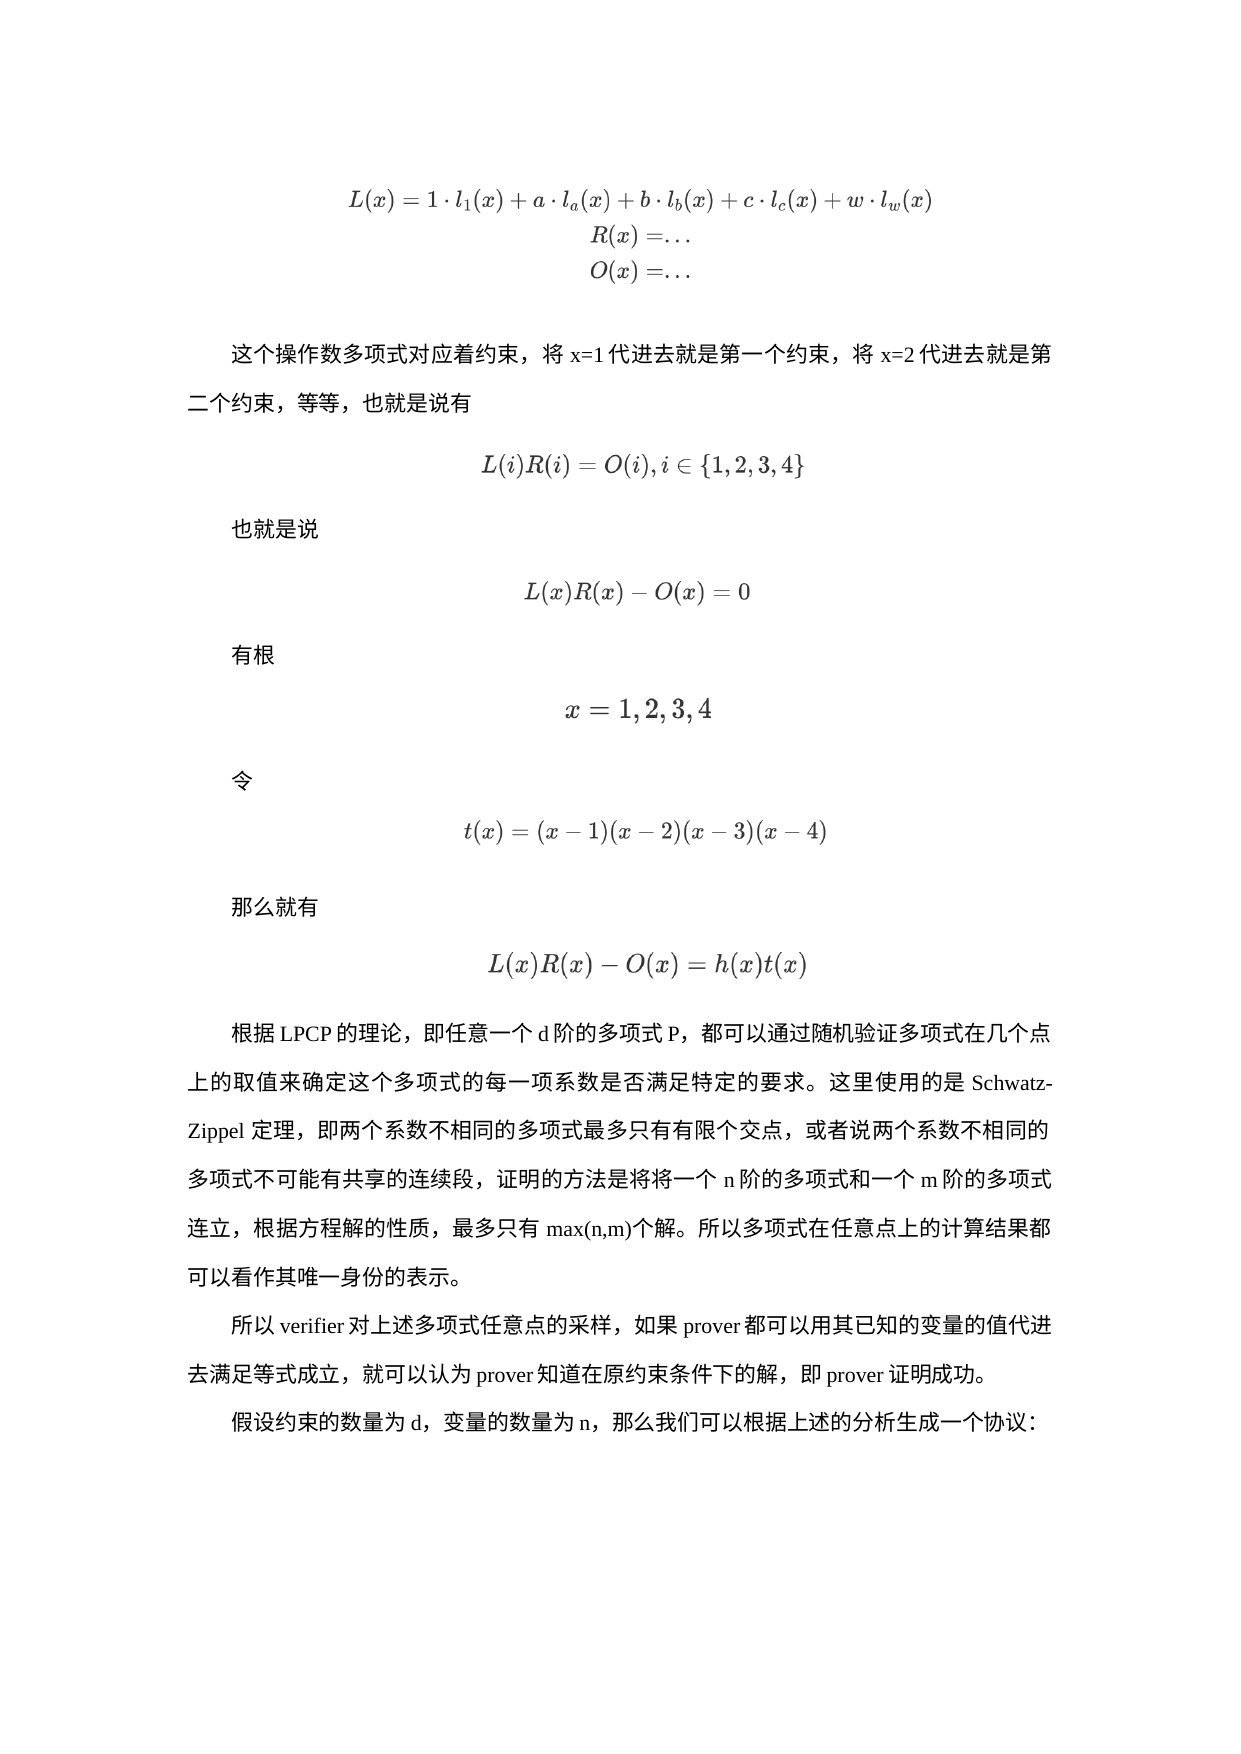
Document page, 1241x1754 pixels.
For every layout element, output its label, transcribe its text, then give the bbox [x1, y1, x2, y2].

list 那么就有 [187, 889, 1053, 922]
picture [337, 162, 947, 297]
list 假设约束的数量为d，变量的数量为n，那么我们可以根据上述的分析生成一个协议： [187, 1405, 1053, 1437]
picture [461, 434, 823, 494]
picture [414, 812, 869, 856]
picture [504, 560, 780, 622]
list 也就是说 [187, 512, 1053, 544]
list 这个操作数多项式对应着约束，将x=1代进去就是第一个约束，将x=2代进去就是第二个约束，等等，也就是说有 [187, 337, 1053, 418]
picture [435, 937, 849, 982]
list 令 [187, 764, 1053, 796]
list 所以verifier对上述多项式任意点的采样，如果prover都可以用其已知的变量的值代进去满足等式成立，就可以认为prover知道在原约束条件下的解，即prover证明成功。 [187, 1308, 1053, 1389]
list 有根 [187, 638, 1053, 670]
picture [547, 686, 737, 740]
list 根据LPCP的理论，即任意一个d阶的多项式P，都可以通过随机验证多项式在几个点上的取值来确定这个多项式的每一项系数是否满足特定的要求。这里使用的是Schwatz-Zippel 定理，即两个系数不相同的多项式最多只有有限个交点，或者说两个系数不相同的多项式不可能有共享的连续段，证明的方法是将将一个n阶的多项式和一个m阶的多项式连立，根据方程解的性质，最多只有max(n,m)个解。所以多项式在任意点上的计算结果都可以看作其唯一身份的表示。 [187, 1016, 1053, 1292]
